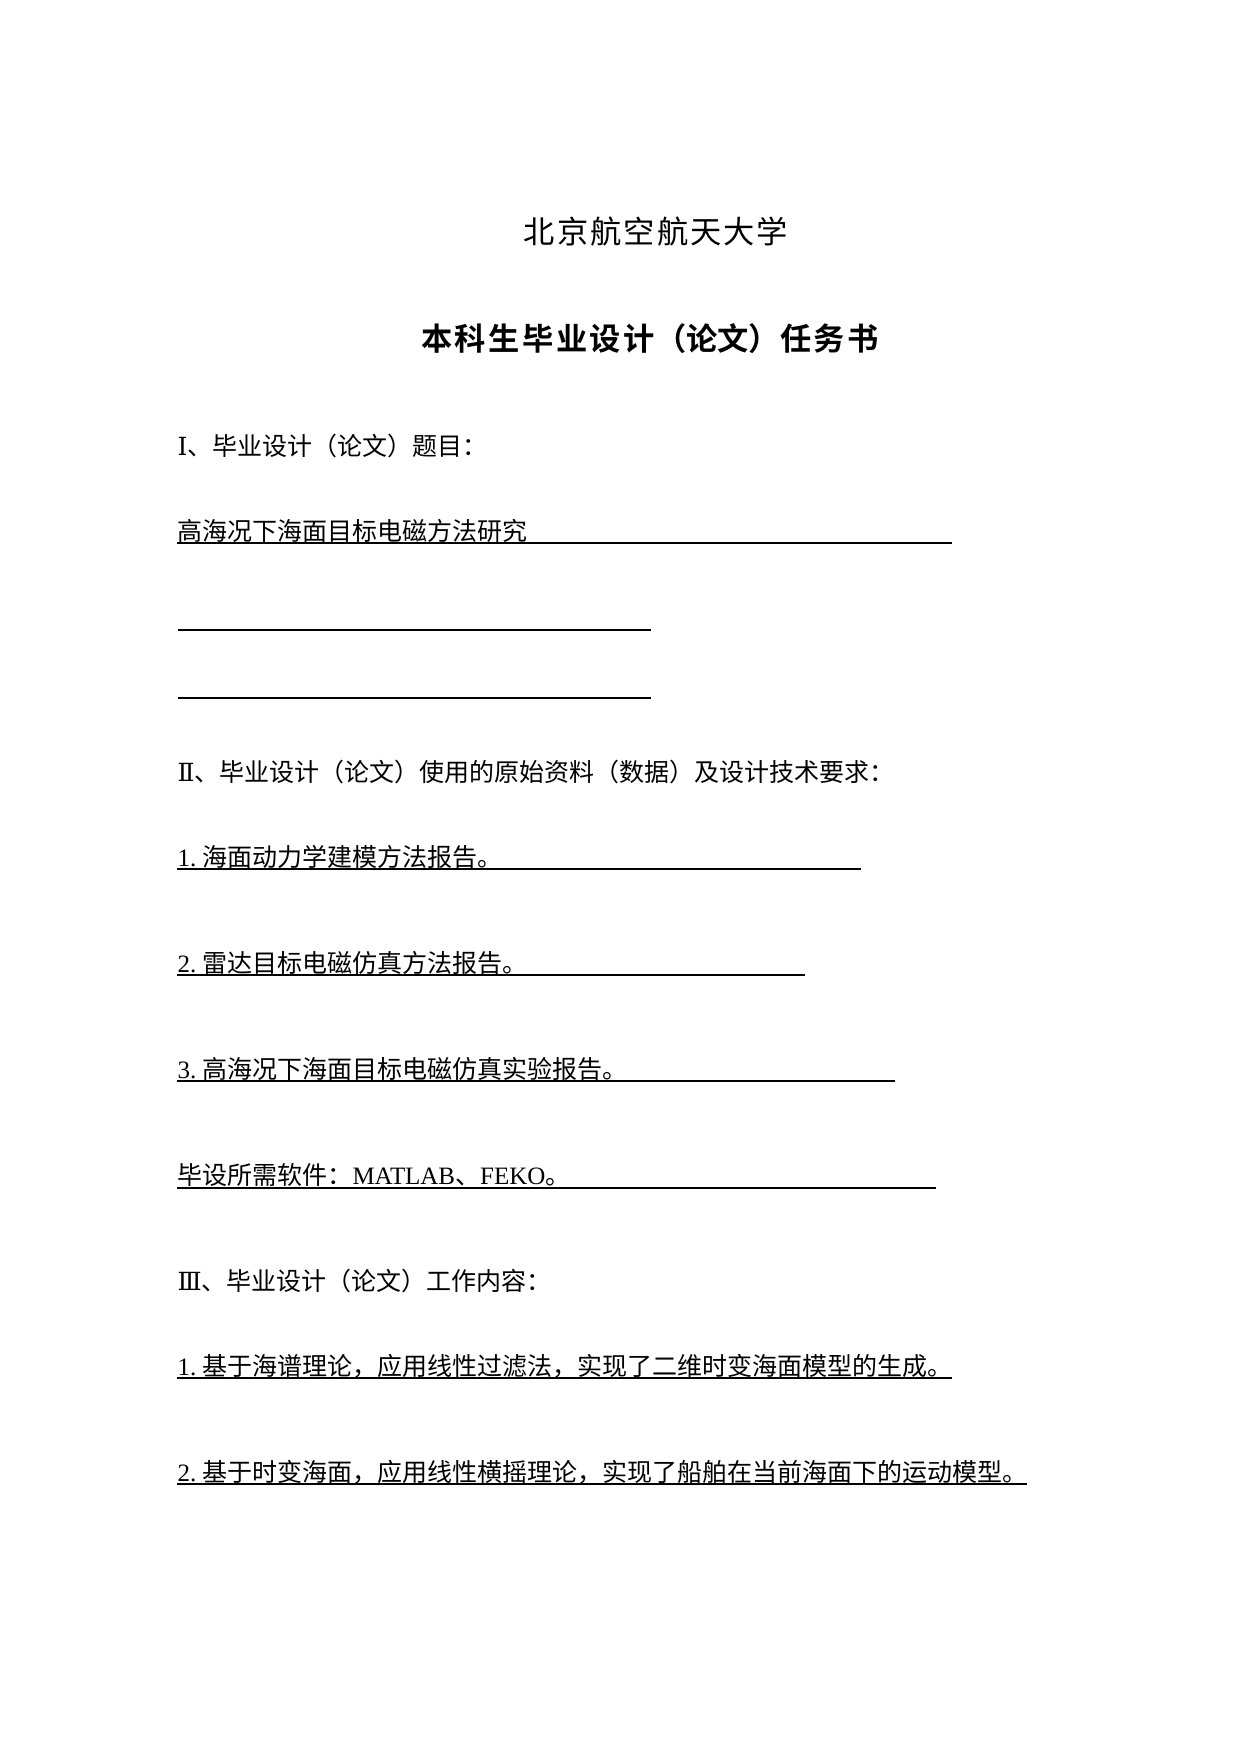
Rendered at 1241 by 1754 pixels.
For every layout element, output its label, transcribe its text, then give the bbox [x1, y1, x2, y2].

text 高海况下海面目标电磁方法研究 [177, 495, 1122, 563]
text 1. 基于海谱理论，应用线性过滤法，实现了二维时变海面模型的生成。 [177, 1331, 1122, 1399]
text Ⅰ、毕业设计（论文）题目： [177, 411, 1122, 478]
text 3. 高海况下海面目标电磁仿真实验报告。 [177, 1034, 1122, 1102]
text 2. 雷达目标电磁仿真方法报告。 [177, 928, 1122, 996]
text Ⅱ、毕业设计（论文）使用的原始资料（数据）及设计技术要求： [177, 737, 1122, 805]
text 北京航空航天大学 [177, 196, 1134, 263]
text 本科生毕业设计（论文）任务书 [177, 303, 1122, 371]
text 2. 基于时变海面，应用线性横摇理论，实现了船舶在当前海面下的运动模型。 [177, 1437, 1122, 1505]
text 1. 海面动力学建模方法报告。 [177, 822, 1122, 890]
text Ⅲ、毕业设计（论文）工作内容： [177, 1246, 1122, 1314]
text 毕设所需软件：MATLAB、FEKO。 [177, 1140, 1122, 1208]
